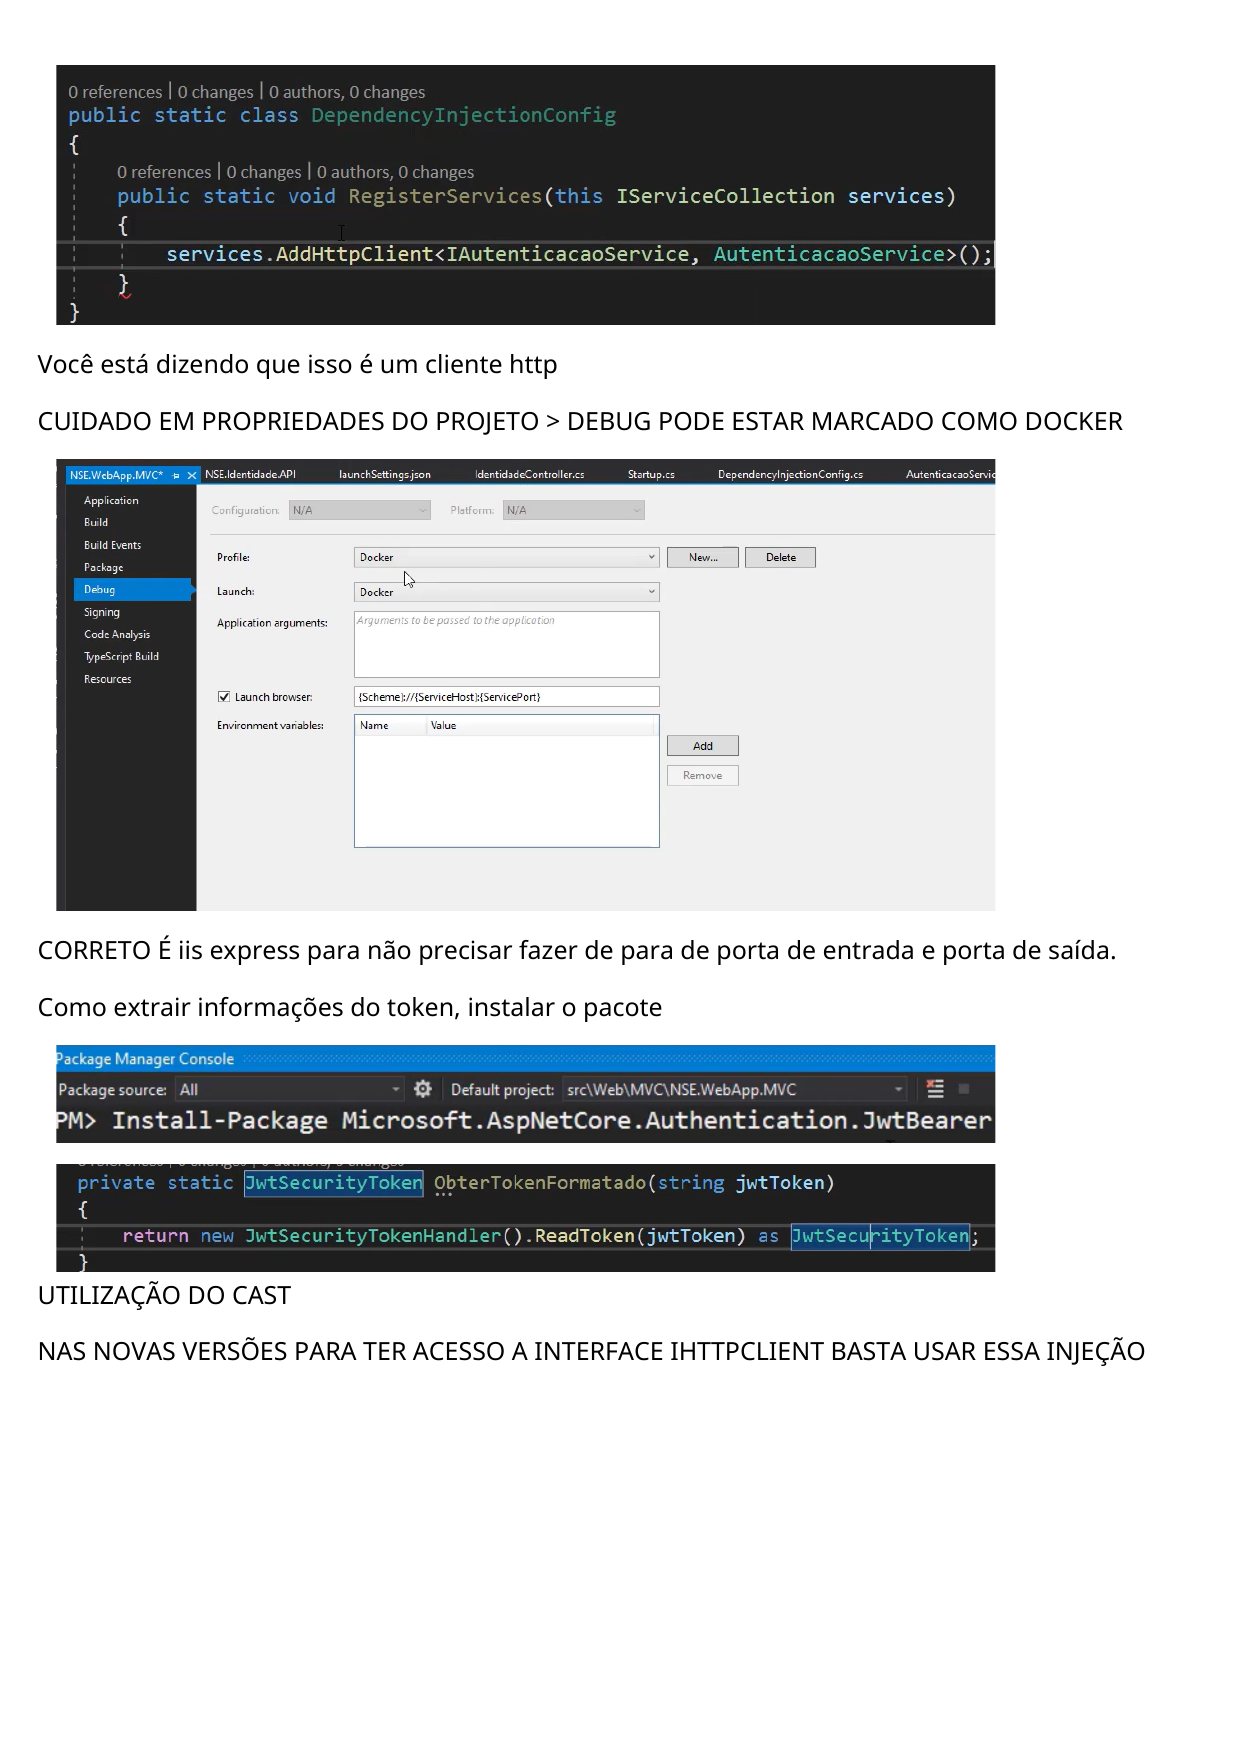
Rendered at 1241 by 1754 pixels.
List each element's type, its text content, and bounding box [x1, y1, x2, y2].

text UTILIZAÇÃO DO CAST [37, 1164, 1156, 1312]
text NAS NOVAS VERSÕES PARA TER ACESSO A INTERFACE IHTTPCLIENT BASTA USAR ESSA INJEÇÃO [37, 1334, 1156, 1368]
text Como extrair informações do token, instalar o pacote [37, 989, 1156, 1023]
text CORRETO É iis express para não precisar fazer de para de porta de entrada e porta de saída. [37, 933, 1156, 967]
text CUIDADO EM PROPRIEDADES DO PROJETO > DEBUG PODE ESTAR MARCADO COMO DOCKER [37, 403, 1156, 437]
text Você está dizendo que isso é um cliente http [37, 347, 1156, 381]
